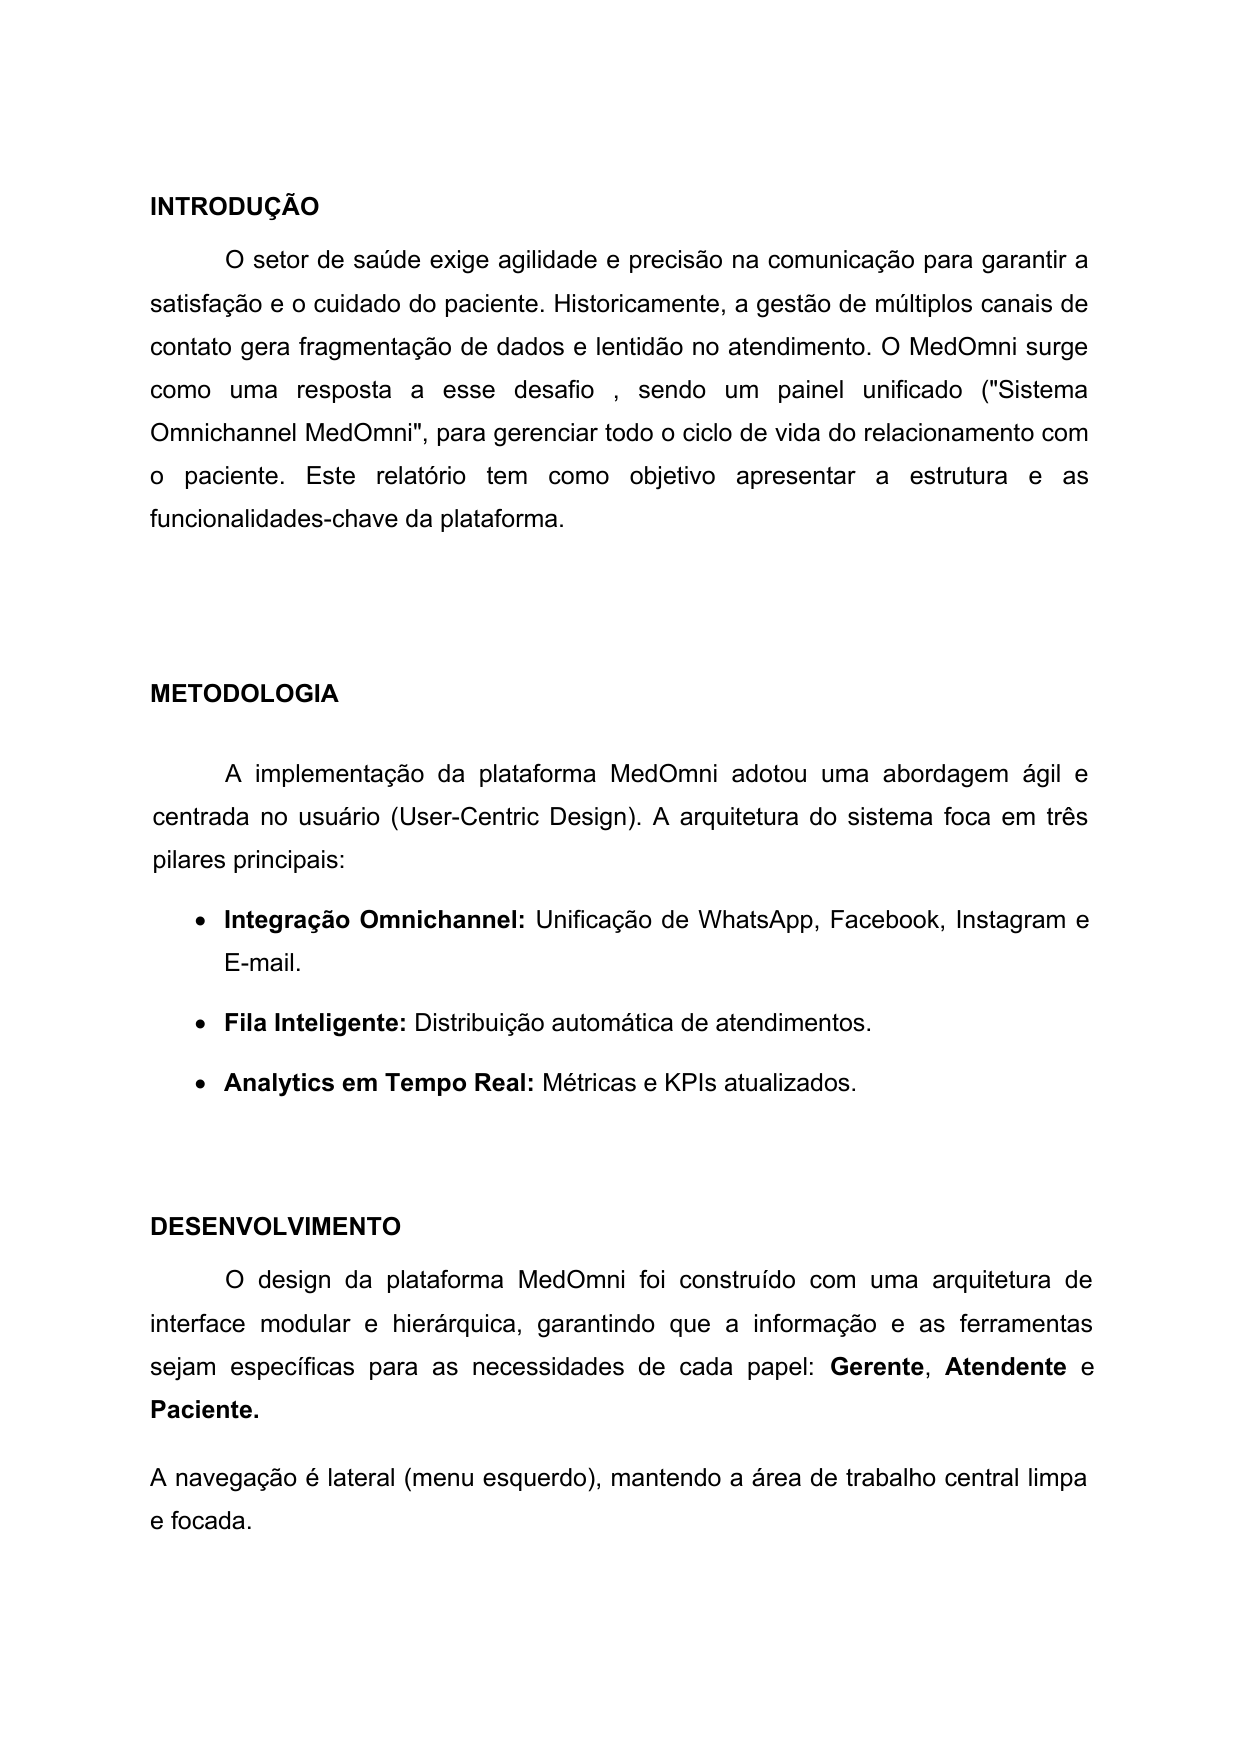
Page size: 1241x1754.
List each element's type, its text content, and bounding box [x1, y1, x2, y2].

subtitle INTRODUÇÃO [150, 192, 1090, 220]
list Analytics em Tempo Real: Métricas e KPIs atualizados. [194, 1066, 1090, 1097]
text O design da plataforma MedOmni foi construído com uma arquitetura de interface modular e hierárquica, garantindo que a informação e as ferramentas sejam específicas para as necessidades de cada papel: Gerente, Atendente e Paciente. [150, 1266, 1094, 1424]
text A navegação é lateral (menu esquerdo), mantendo a área de trabalho central limpa e focada. [150, 1463, 1090, 1535]
list Fila Inteligente: Distribuição automática de atendimentos. [194, 1006, 1090, 1037]
subtitle DESENVOLVIMENTO [150, 1212, 1090, 1241]
list Integração Omnichannel: Unificação de WhatsApp, Facebook, Instagram e E-mail. [194, 903, 1090, 977]
text O setor de saúde exige agilidade e precisão na comunicação para garantir a satisfação e o cuidado do paciente. Historicamente, a gestão de múltiplos canais de contato gera fragmentação de dados e lentidão no atendimento. O MedOmni surge como uma resposta a esse desafio , sendo um painel unificado ("Sistema Omnichannel MedOmni", para gerenciar todo o ciclo de vida do relacionamento com o paciente. Este relatório tem como objetivo apresentar a estrutura e as funcionalidades-chave da plataforma. [150, 245, 1090, 533]
text A implementação da plataforma MedOmni adotou uma abordagem ágil e centrada no usuário (User-Centric Design). A arquitetura do sistema foca em três pilares principais: [152, 759, 1090, 874]
subtitle METODOLOGIA [150, 678, 1090, 707]
